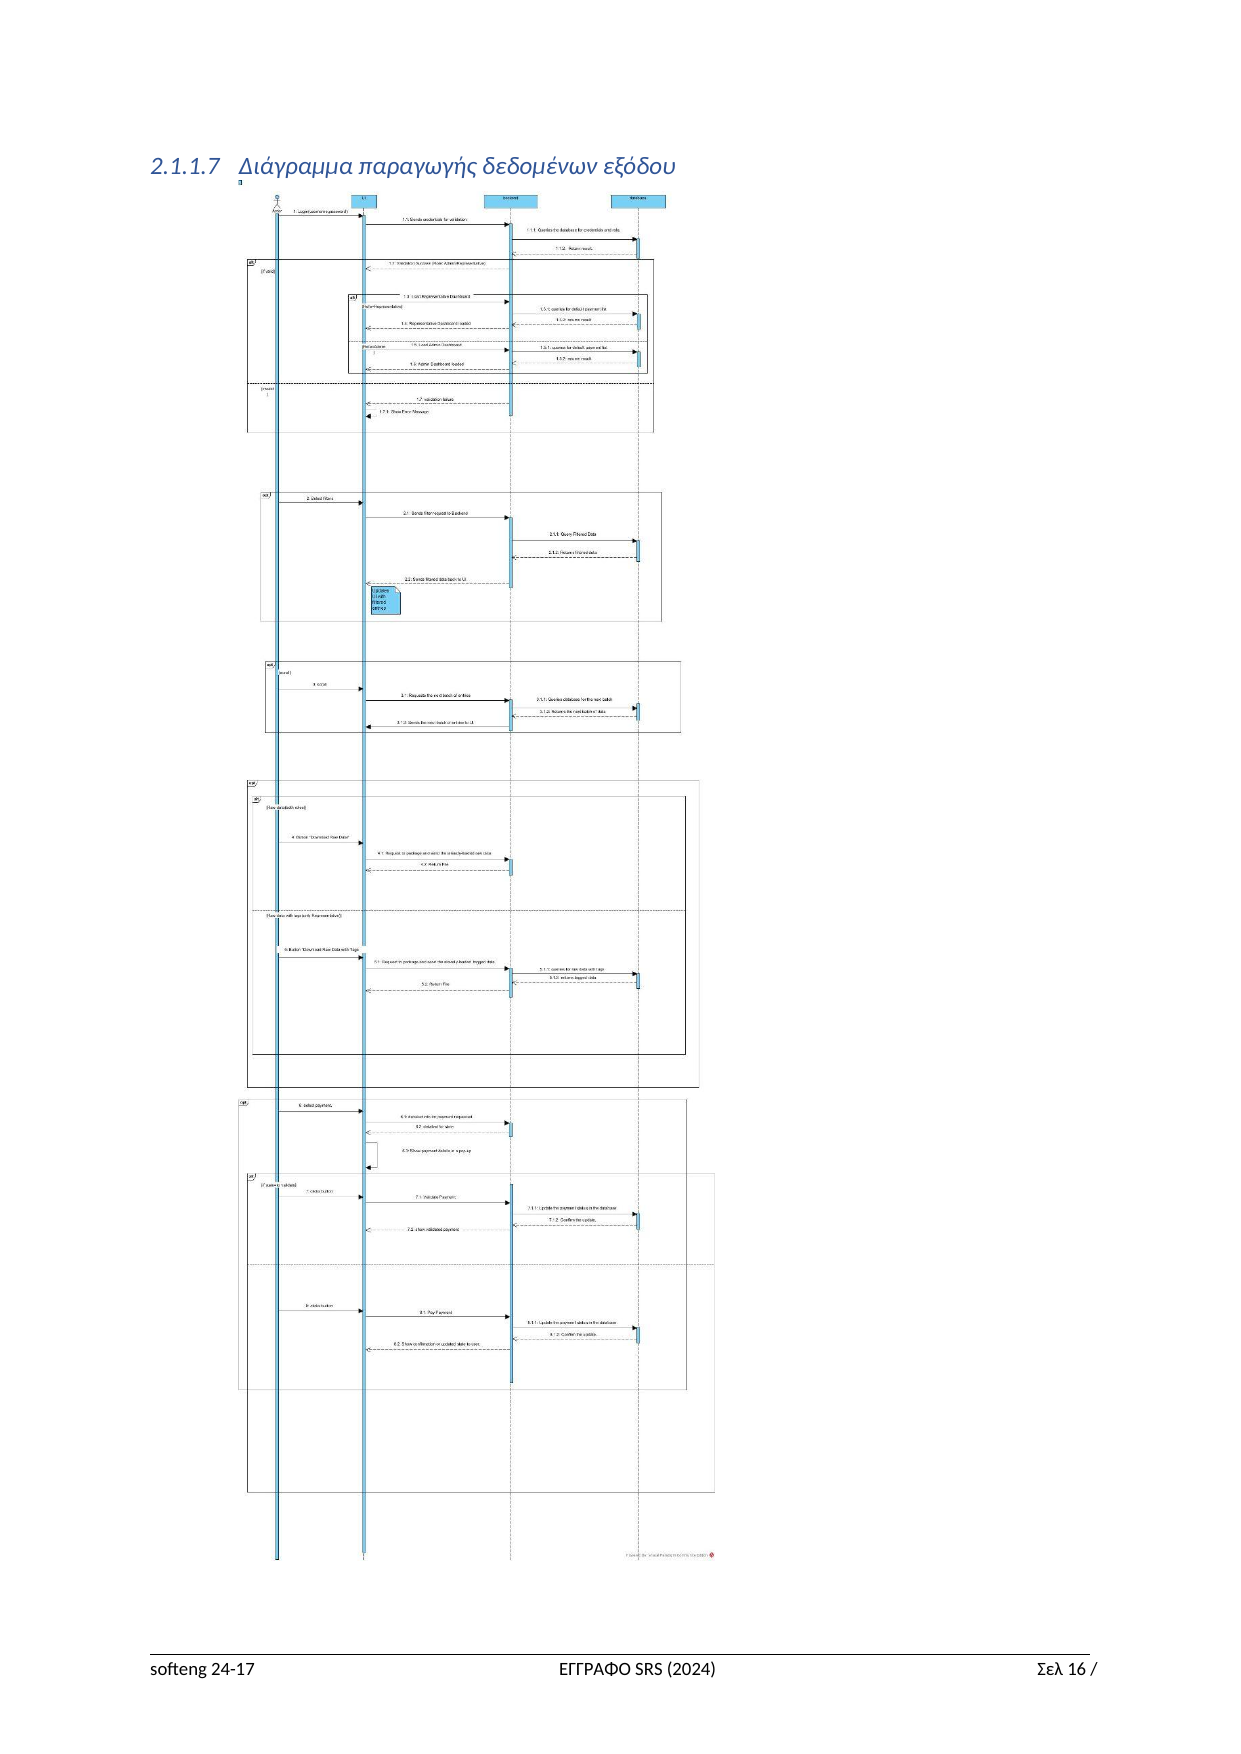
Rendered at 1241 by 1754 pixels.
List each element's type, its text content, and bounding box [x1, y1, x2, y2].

picture [238, 180, 715, 1561]
